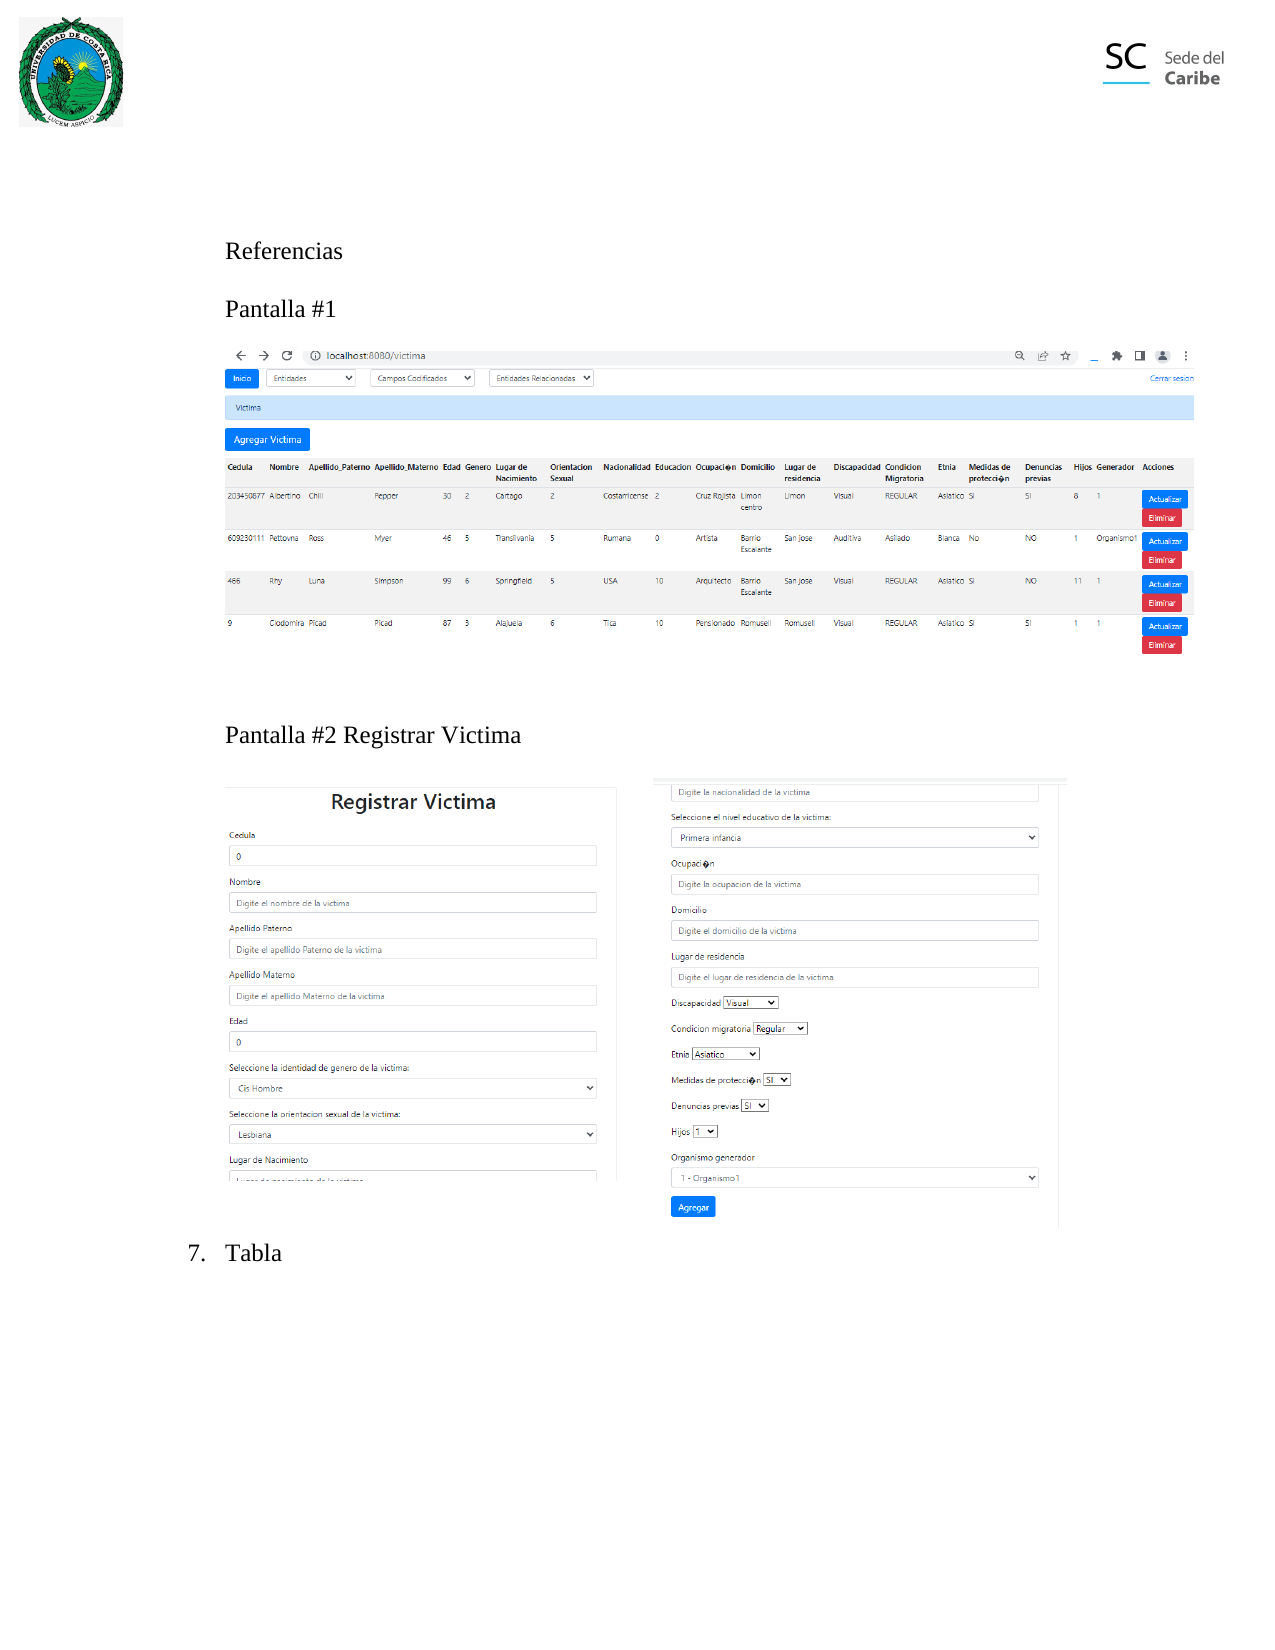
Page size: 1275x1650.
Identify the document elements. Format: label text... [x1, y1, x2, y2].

picture [18, 17, 124, 127]
picture [225, 351, 1194, 663]
list Pantalla #1 [225, 294, 1125, 322]
list Tabla [187, 1238, 1125, 1267]
picture [225, 777, 629, 1181]
list Pantalla #2 Registrar Victima [225, 720, 1125, 748]
list Referencias [225, 236, 1125, 265]
picture [653, 778, 1068, 1229]
picture [1090, 25, 1236, 106]
